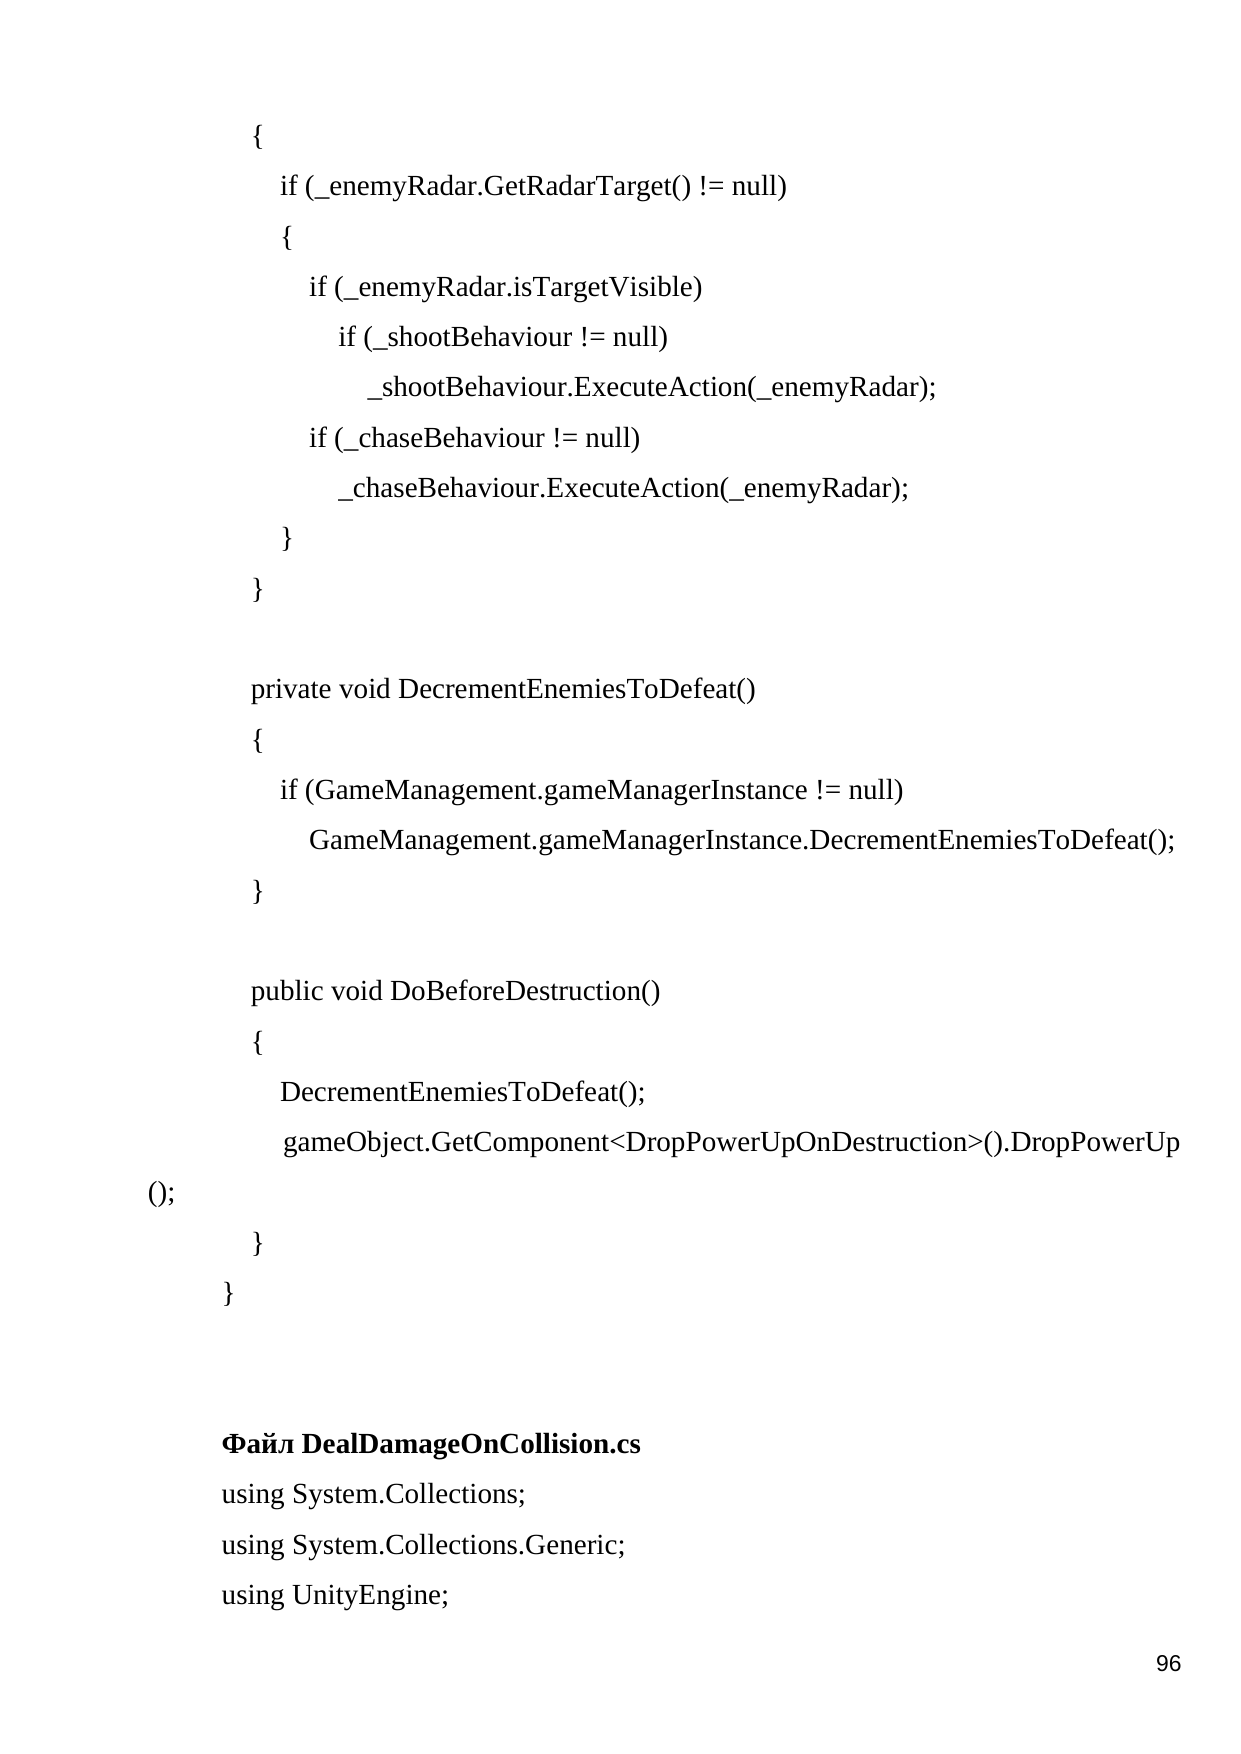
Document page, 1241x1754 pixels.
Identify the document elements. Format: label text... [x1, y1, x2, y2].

text } [148, 1275, 1181, 1309]
text { [148, 219, 1181, 252]
text Файл DealDamageOnCollision.cs [148, 1426, 1181, 1460]
text if (_shootBehaviour != null) [148, 319, 1181, 353]
text } [148, 1225, 1181, 1258]
text if (_enemyRadar.GetRadarTarget() != null) [148, 168, 1181, 202]
text gameObject.GetComponent<DropPowerUpOnDestruction>().DropPowerUp(); [148, 1124, 1181, 1208]
text { [148, 722, 1181, 755]
text public void DoBeforeDestruction() [148, 973, 1181, 1007]
text using System.Collections; [148, 1476, 1181, 1510]
text DecrementEnemiesToDefeat(); [148, 1074, 1181, 1107]
text private void DecrementEnemiesToDefeat() [148, 671, 1181, 705]
text } [148, 521, 1181, 554]
text using UnityEngine; [148, 1577, 1181, 1611]
text if (_chaseBehaviour != null) [148, 420, 1181, 453]
text if (GameManagement.gameManagerInstance != null) [148, 772, 1181, 806]
text using System.Collections.Generic; [148, 1527, 1181, 1560]
text GameManagement.gameManagerInstance.DecrementEnemiesToDefeat(); [148, 822, 1181, 856]
text { [148, 118, 1181, 152]
text _chaseBehaviour.ExecuteAction(_enemyRadar); [148, 470, 1181, 504]
text _shootBehaviour.ExecuteAction(_enemyRadar); [148, 369, 1181, 403]
text { [148, 1024, 1181, 1057]
text } [148, 873, 1181, 906]
text } [148, 571, 1181, 604]
text if (_enemyRadar.isTargetVisible) [148, 269, 1181, 302]
